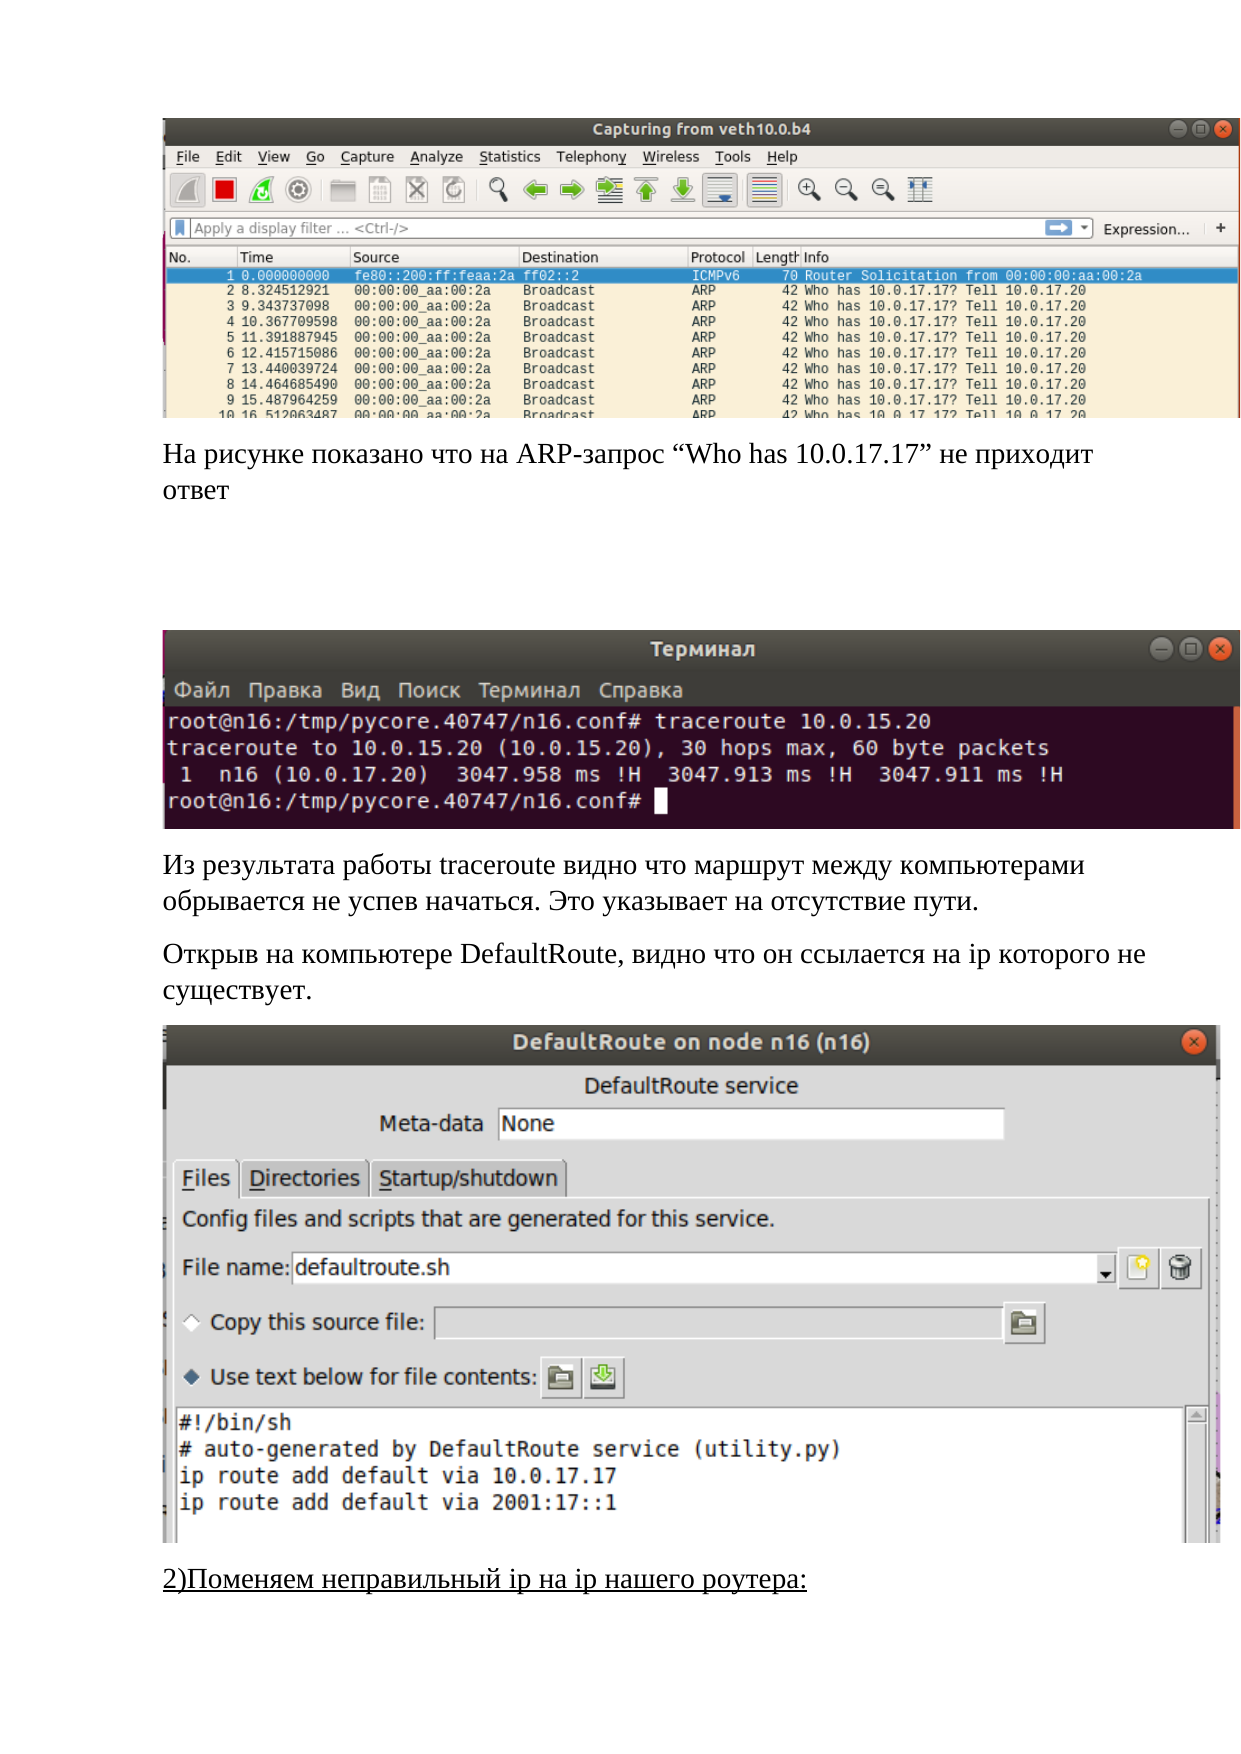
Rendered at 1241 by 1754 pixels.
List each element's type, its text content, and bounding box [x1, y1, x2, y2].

text На рисунке показано что на ARP-запрос “Who has 10.0.17.17” не приходит ответ [162, 436, 1152, 506]
picture [162, 1025, 1221, 1543]
text Открыв на компьютере DefaultRoute, видно что он ссылается на ip которого не существует. [162, 936, 1152, 1006]
text Из результата работы traceroute видно что маршрут между компьютерами обрывается не успев начаться. Это указывает на отсутствие пути. [162, 847, 1152, 917]
picture [162, 118, 1241, 418]
text 2)Поменяем неправильный ip на ip нашего роутера: [162, 1561, 1152, 1595]
picture [162, 630, 1241, 829]
